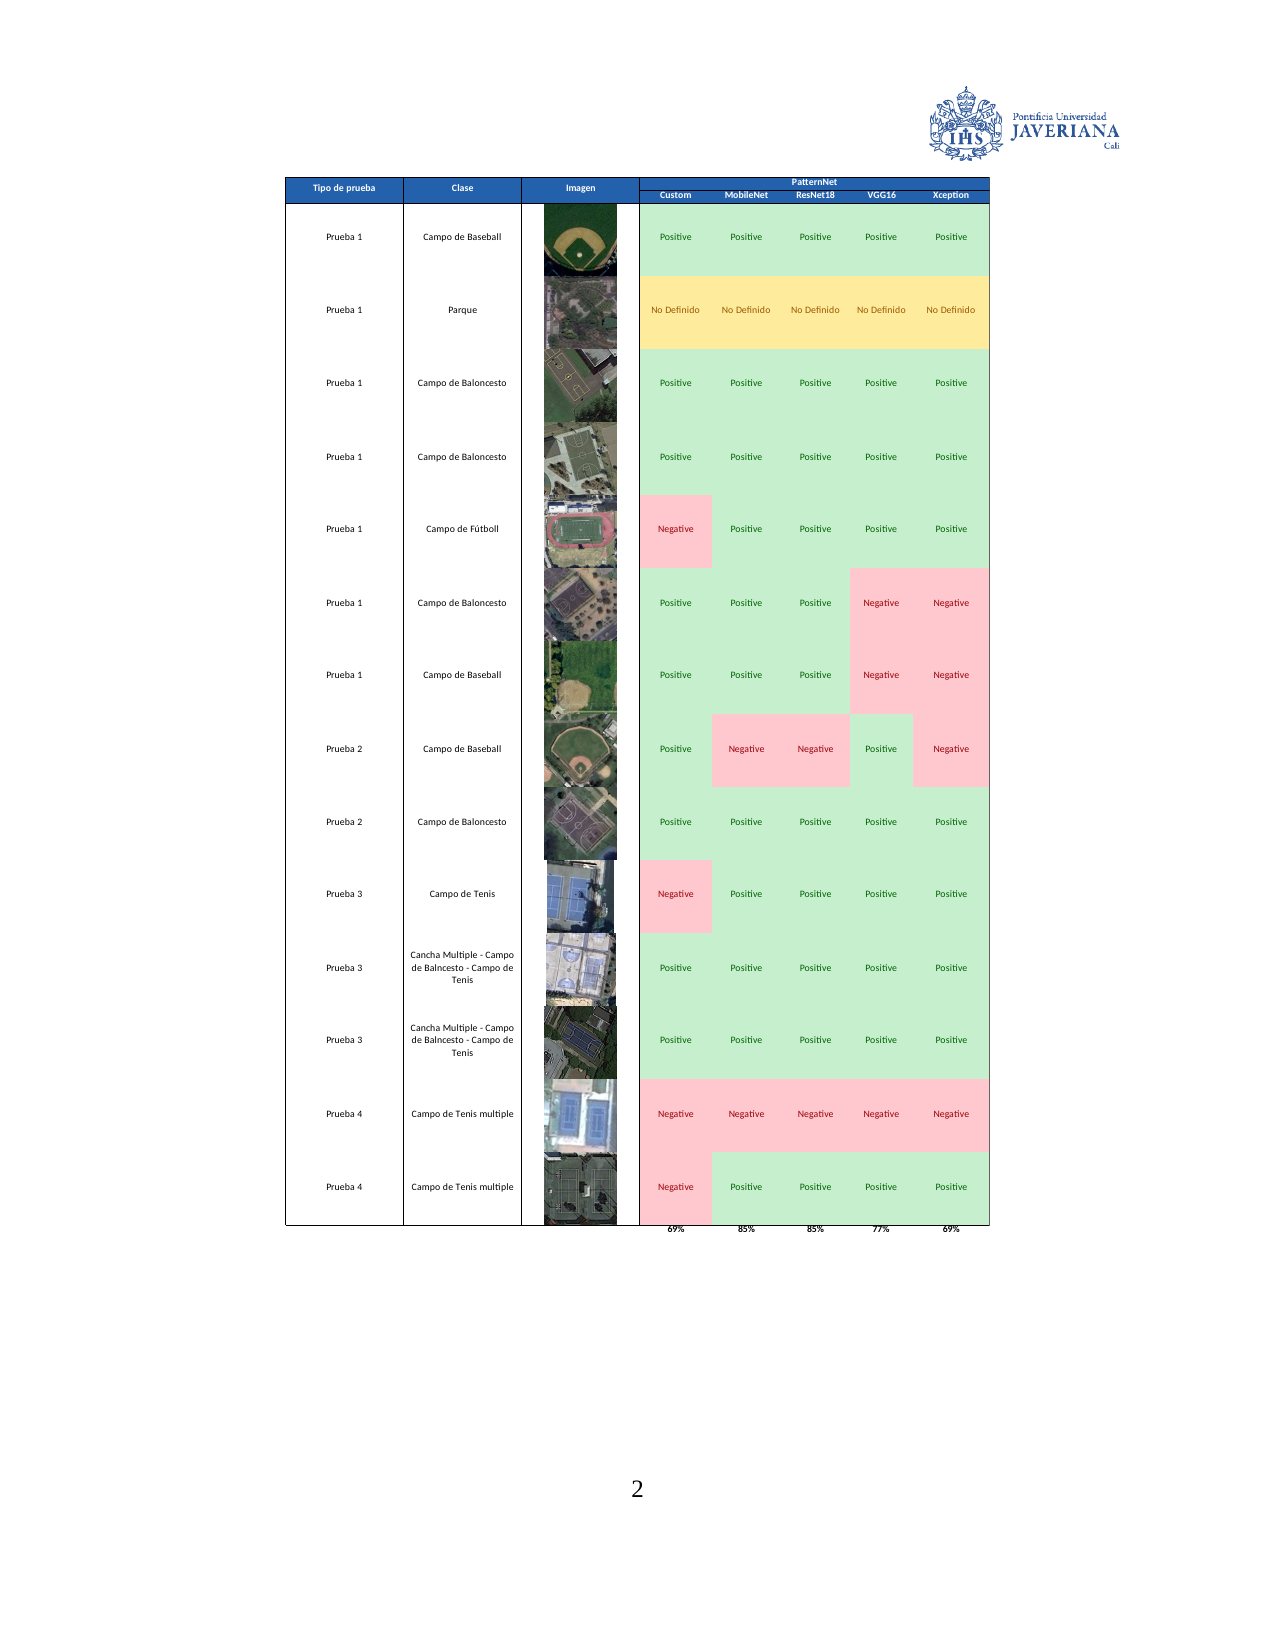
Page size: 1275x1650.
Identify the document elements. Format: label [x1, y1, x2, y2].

picture [920, 75, 1128, 172]
